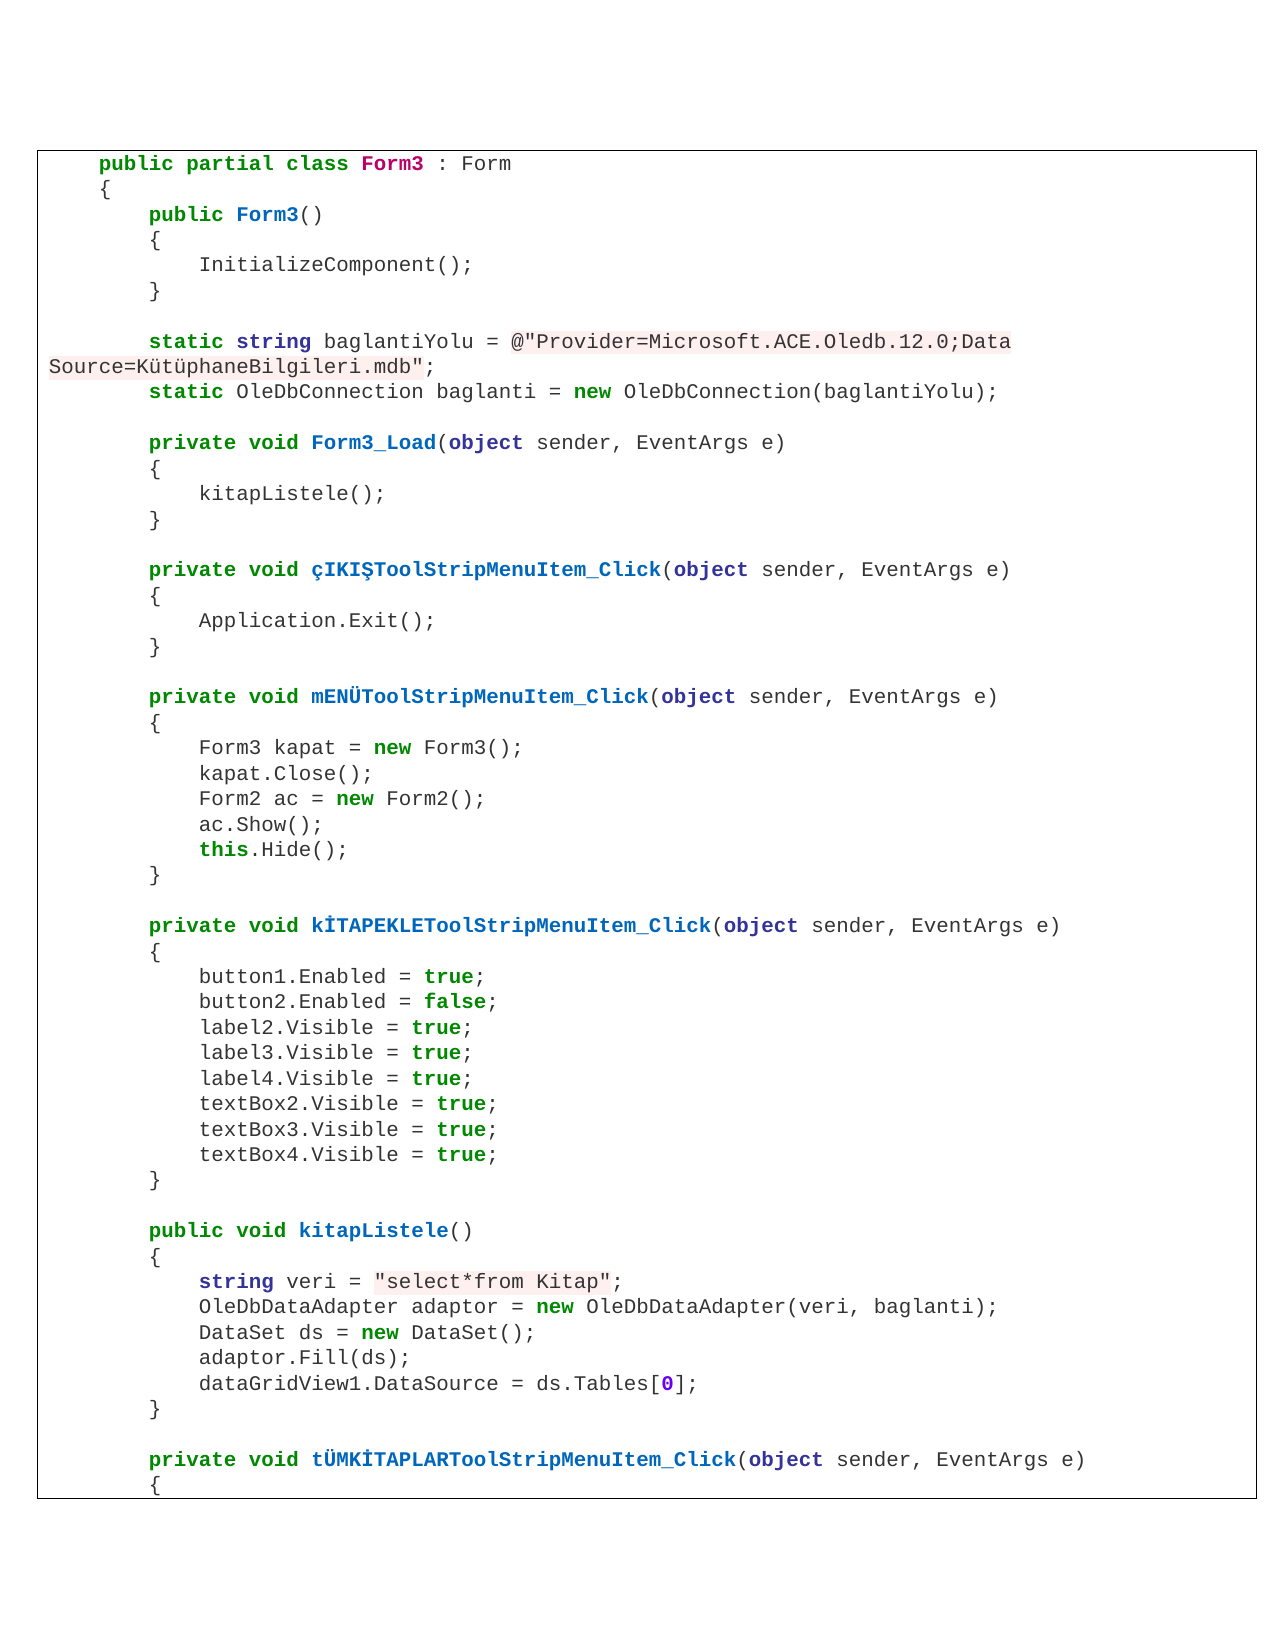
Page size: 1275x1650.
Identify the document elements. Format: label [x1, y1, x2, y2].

table_header [38, 151, 1256, 1498]
